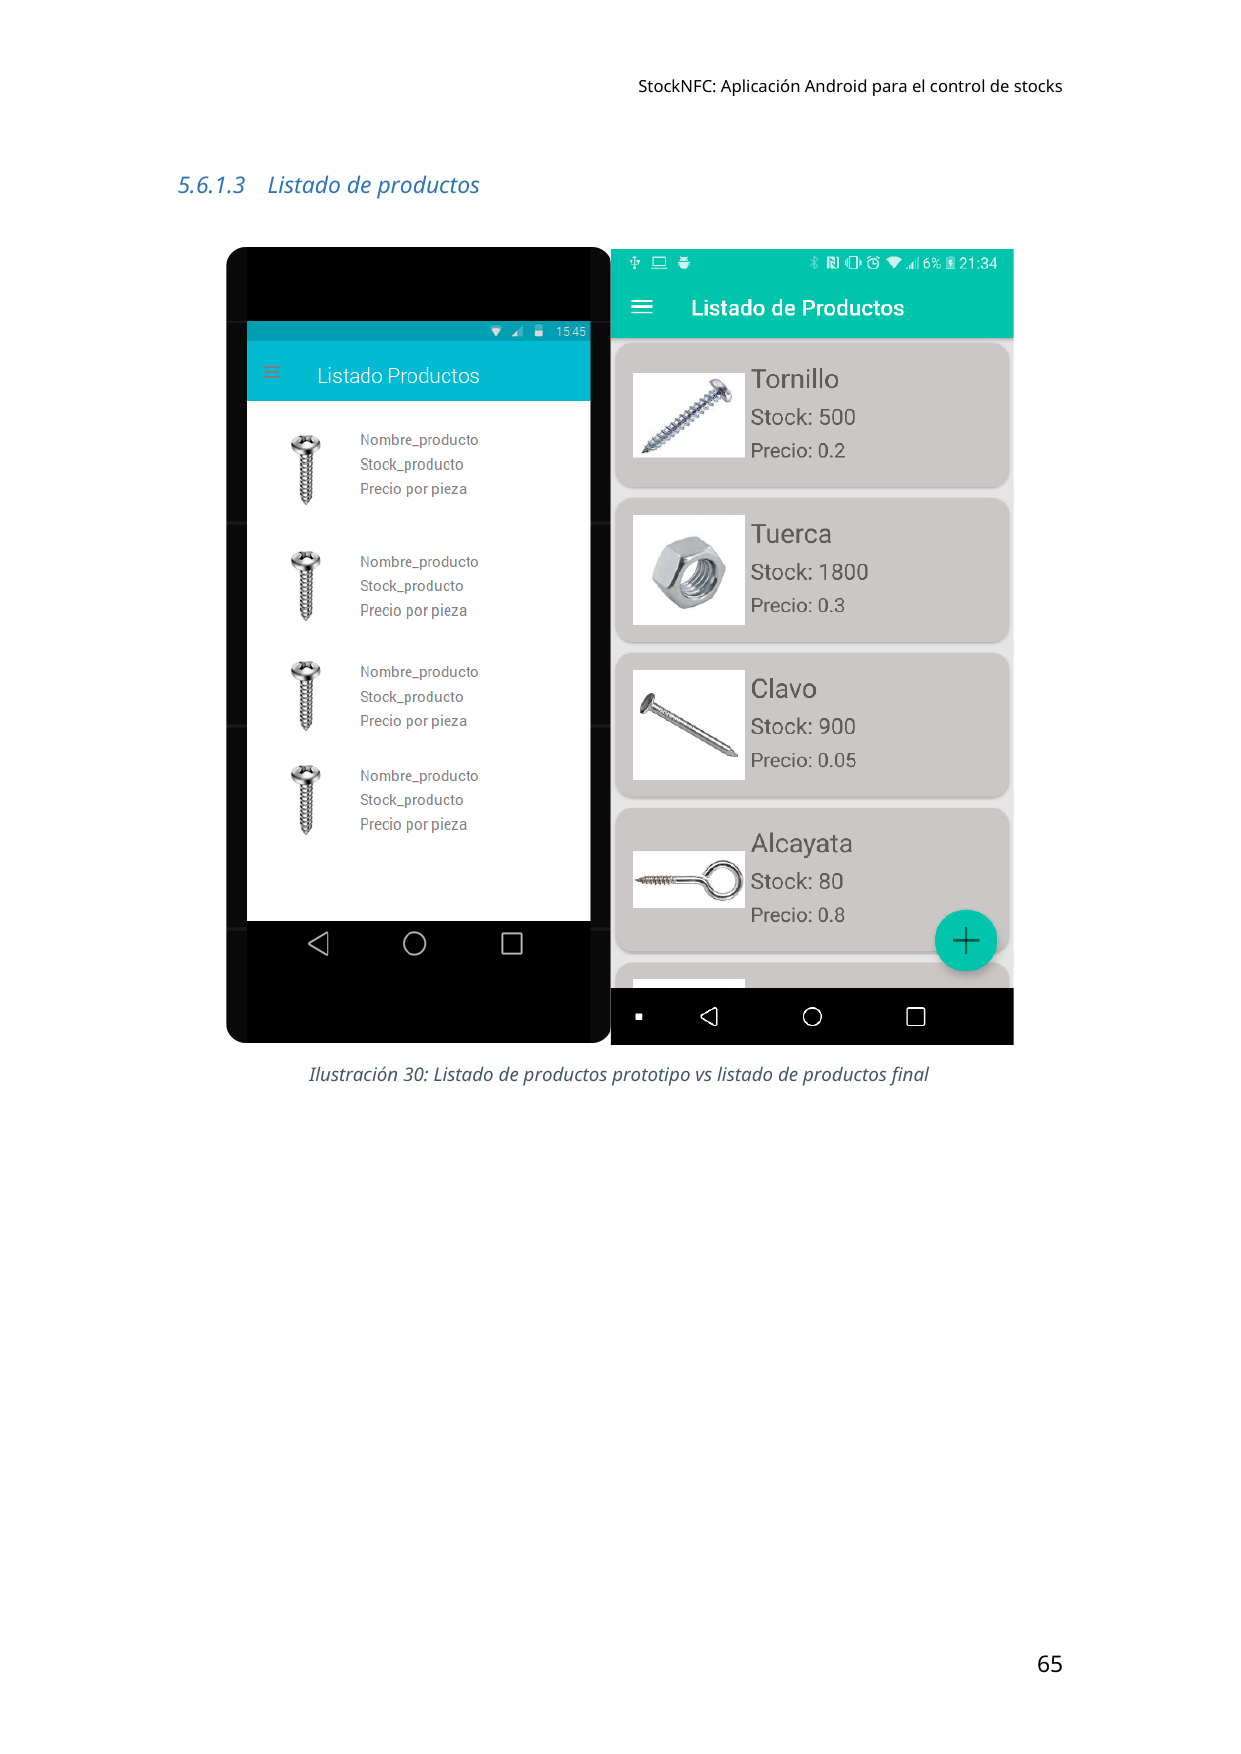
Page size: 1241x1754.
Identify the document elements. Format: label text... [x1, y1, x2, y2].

picture [226, 247, 1014, 1045]
subtitle Listado de productos [177, 168, 1063, 200]
